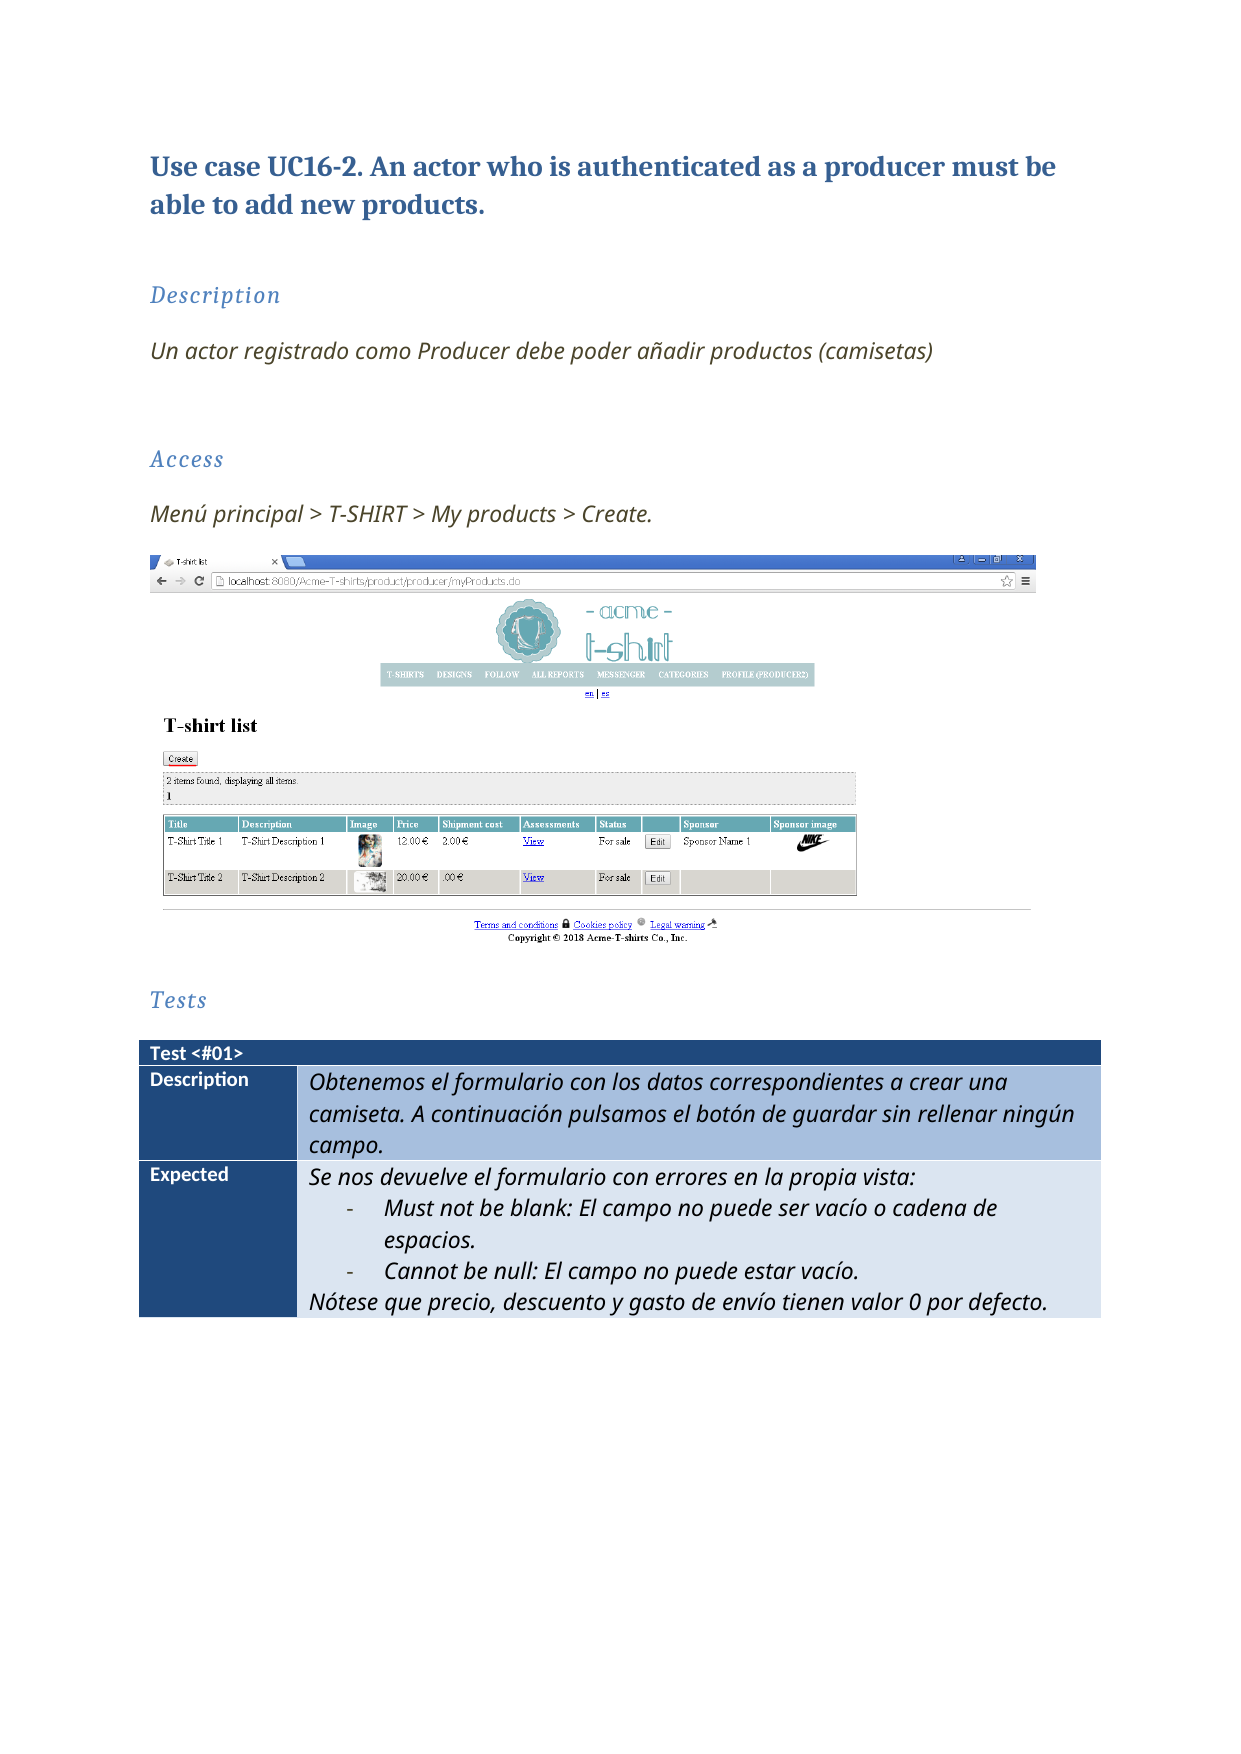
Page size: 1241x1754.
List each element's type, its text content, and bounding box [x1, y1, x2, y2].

subtitle Access [150, 444, 1090, 473]
text Menú principal > T-SHIRT > My products > Create. [150, 498, 1090, 530]
picture [150, 555, 1036, 961]
subtitle Un actor registrado como Producer debe poder añadir productos (camisetas) [150, 335, 1090, 366]
table_header Test <#01> [139, 1040, 1101, 1065]
subtitle Description [150, 281, 1090, 310]
subtitle Tests [150, 986, 1090, 1015]
text Use case UC16-2. An actor who is authenticated as a producer must be able to add new products. [150, 150, 1090, 222]
table_cell Description [139, 1066, 297, 1160]
table_cell Expected [139, 1161, 297, 1317]
table_cell Obtenemos el formulario con los datos correspondientes a crear una camiseta. A continuación pulsamos el botón de guardar sin rellenar ningún campo. [298, 1066, 1101, 1160]
